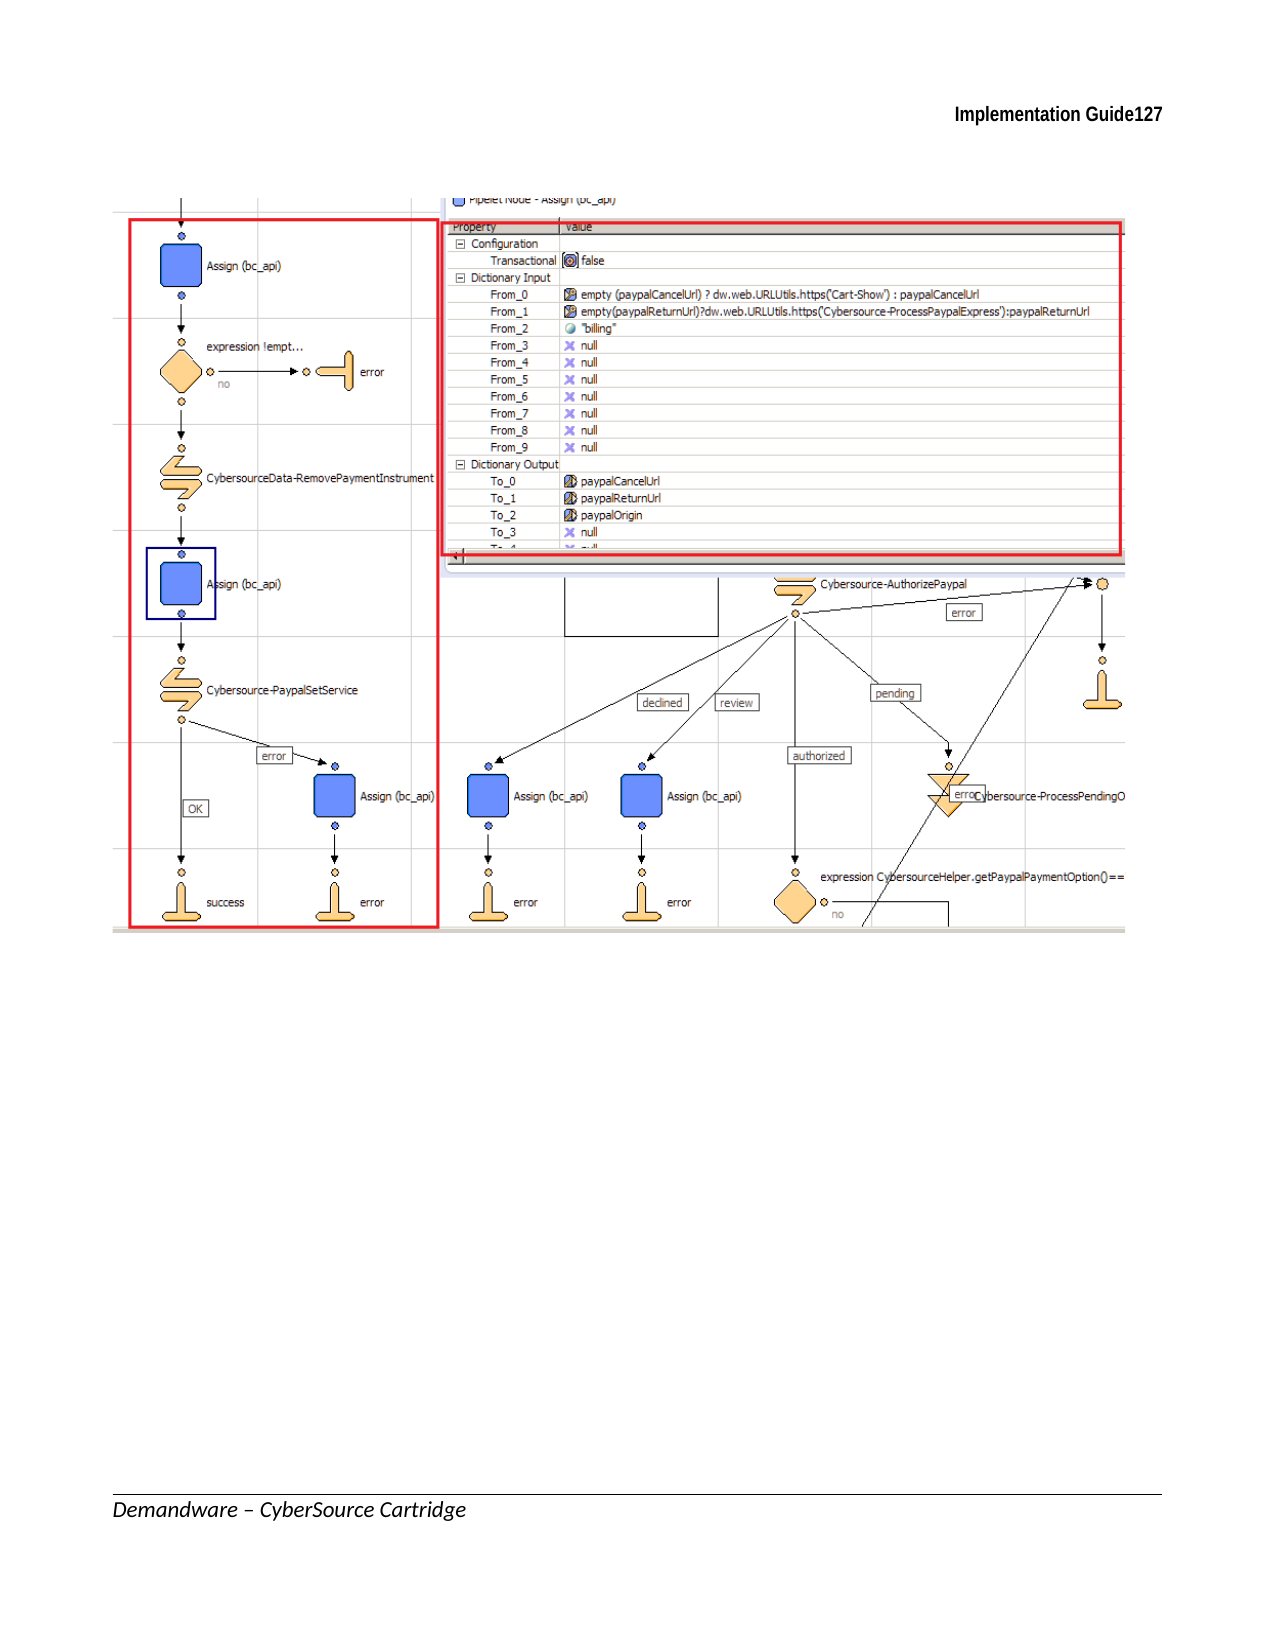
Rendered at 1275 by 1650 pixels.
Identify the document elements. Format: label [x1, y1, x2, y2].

picture [112, 198, 1125, 933]
